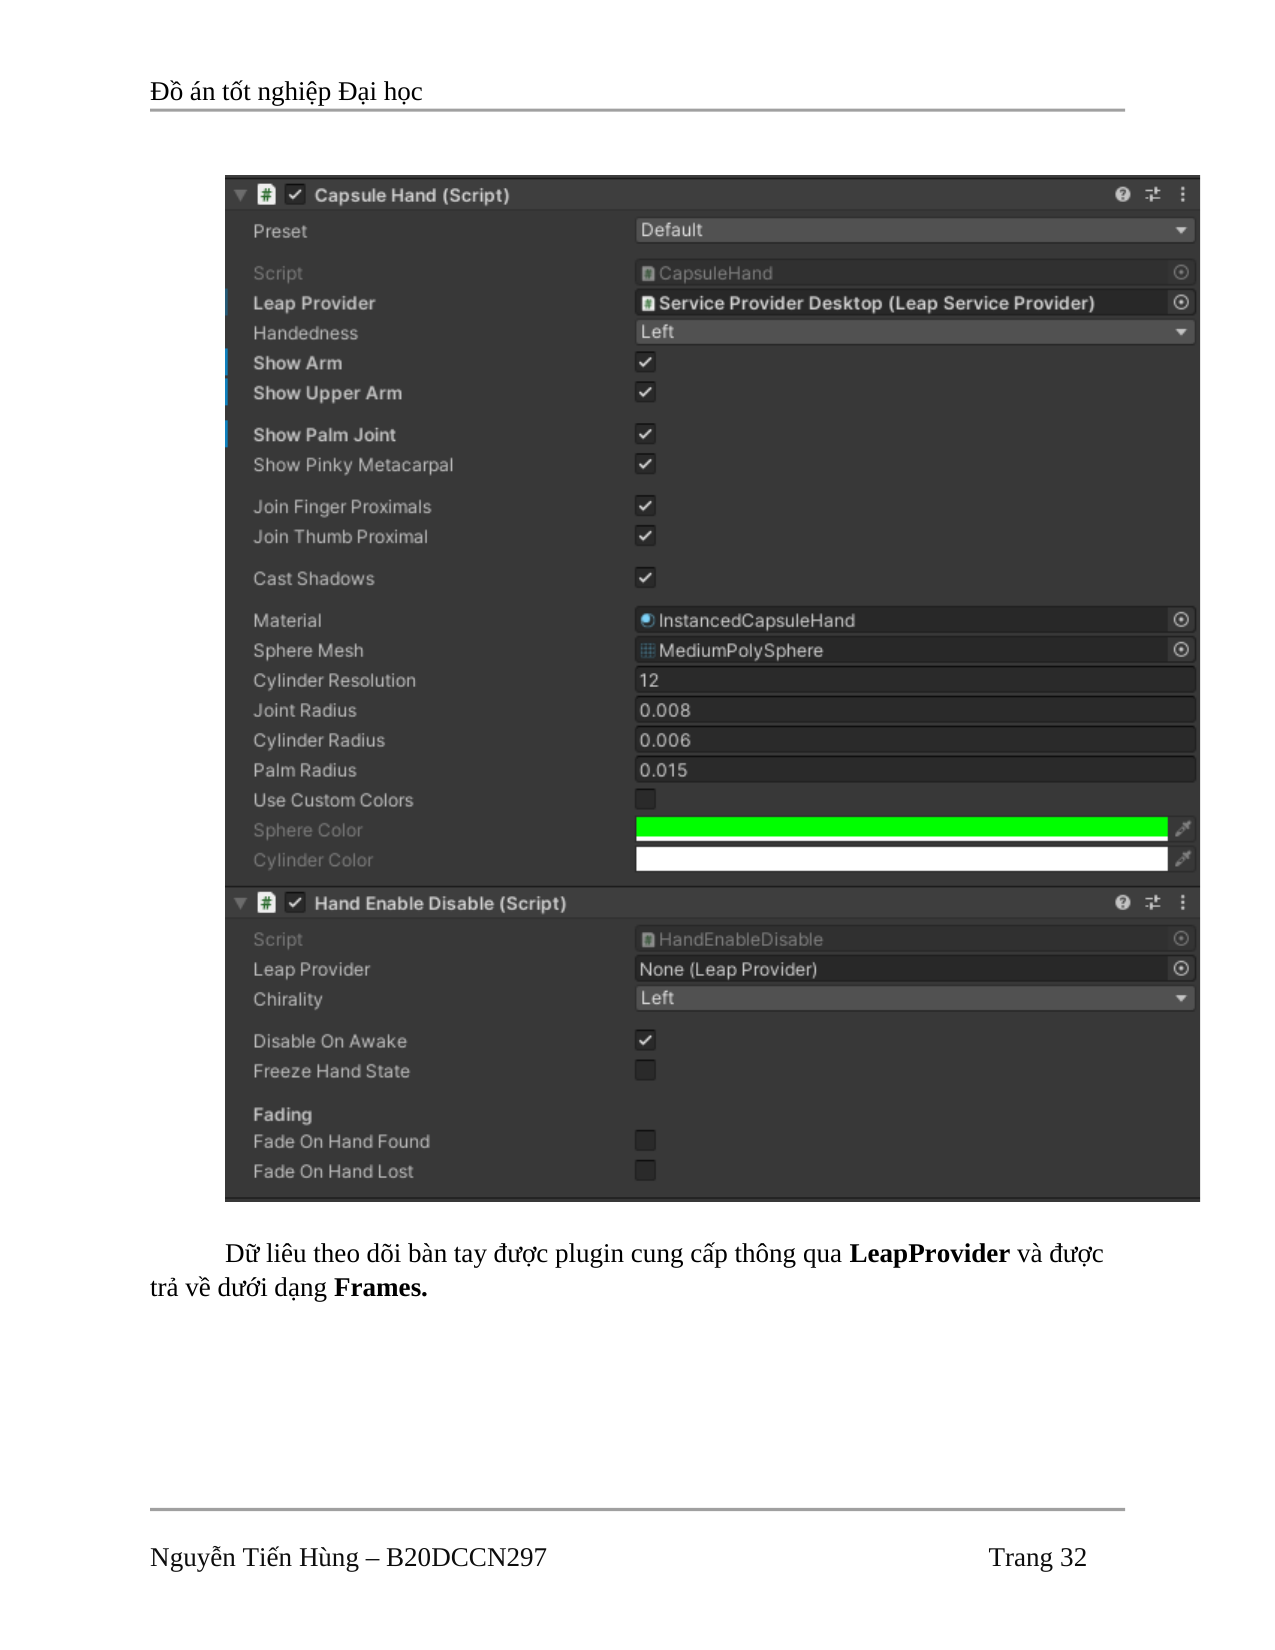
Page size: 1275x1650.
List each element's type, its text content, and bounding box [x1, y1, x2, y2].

text Dữ liêu theo dõi bàn tay được plugin cung cấp thông qua LeapProvider và được trả về dưới dạng Frames. [150, 1237, 1125, 1302]
picture [225, 175, 1200, 1202]
